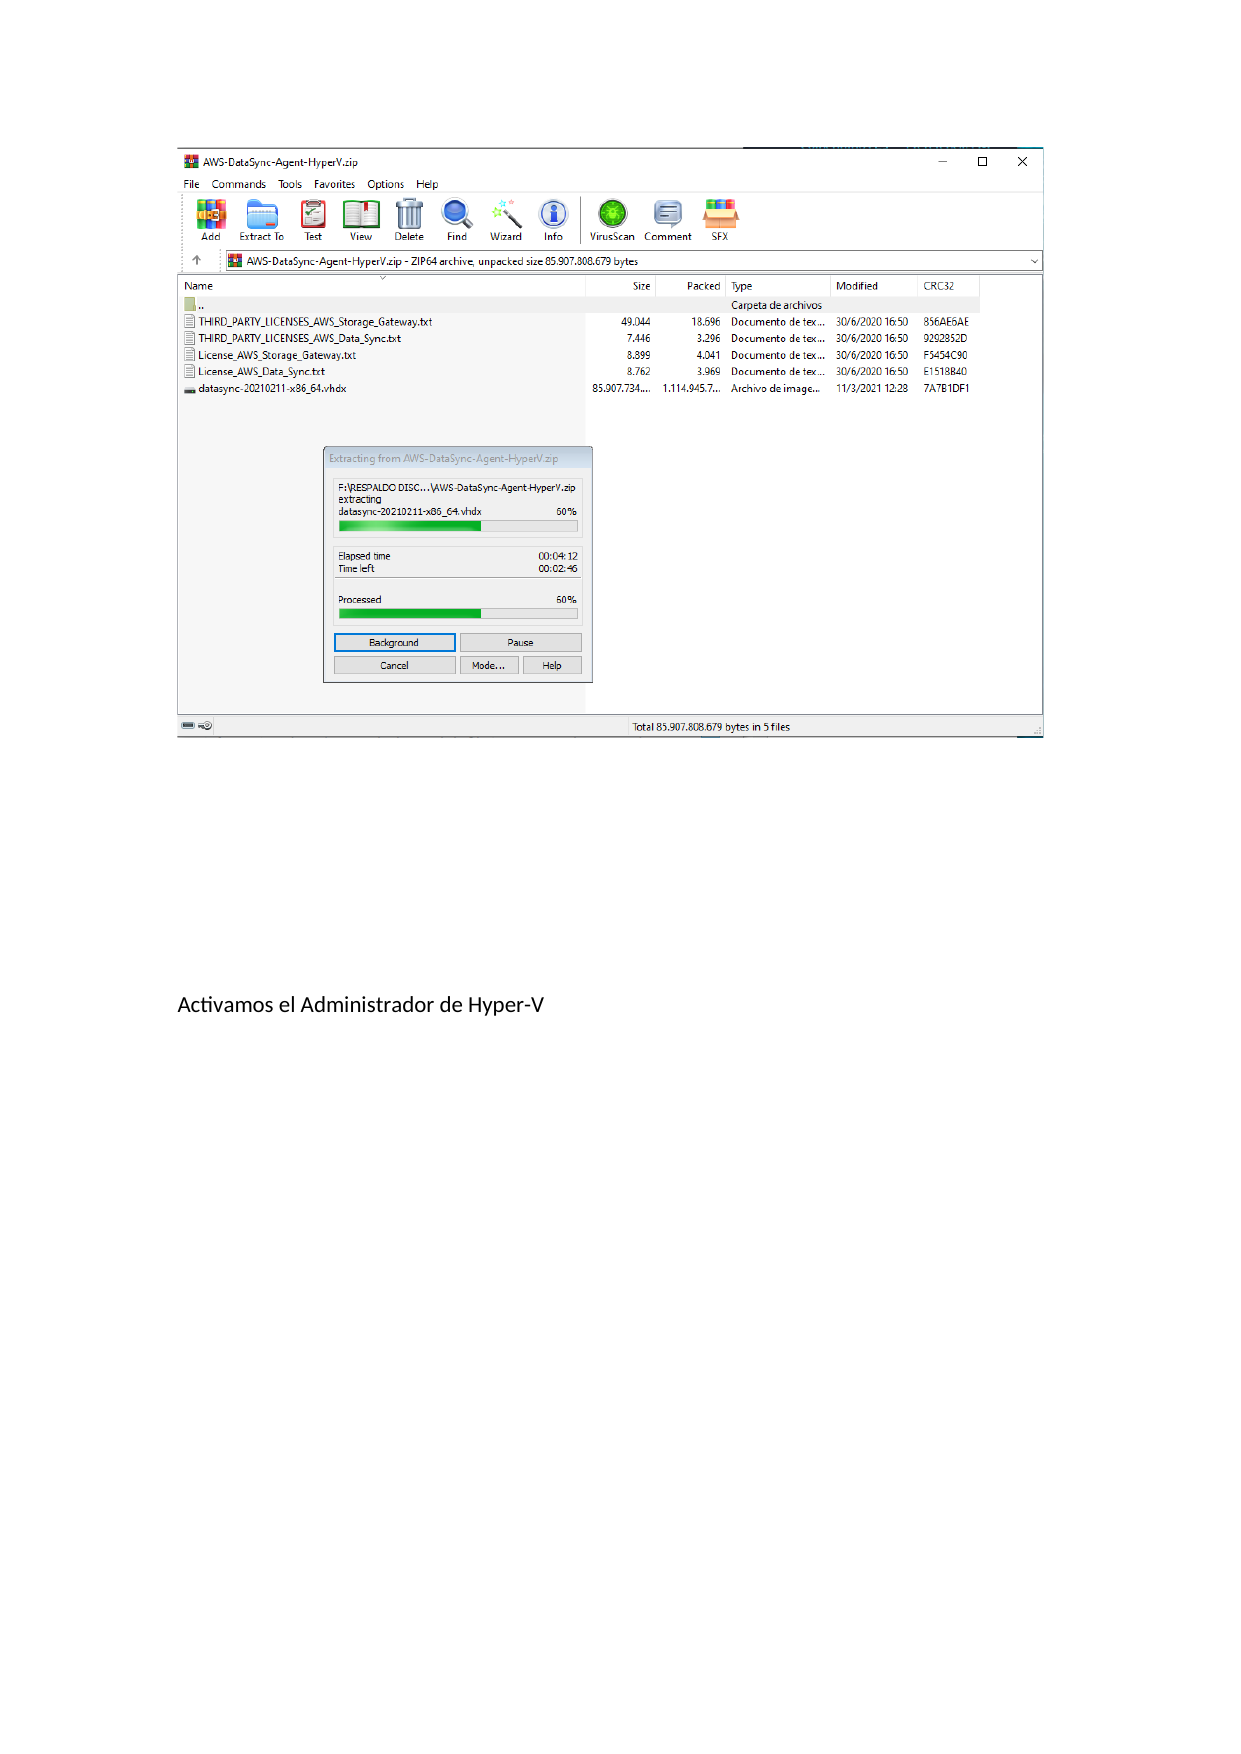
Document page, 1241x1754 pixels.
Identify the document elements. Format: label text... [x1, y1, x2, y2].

picture [177, 147, 1044, 738]
text Activamos el Administrador de Hyper-V [177, 990, 1063, 1018]
